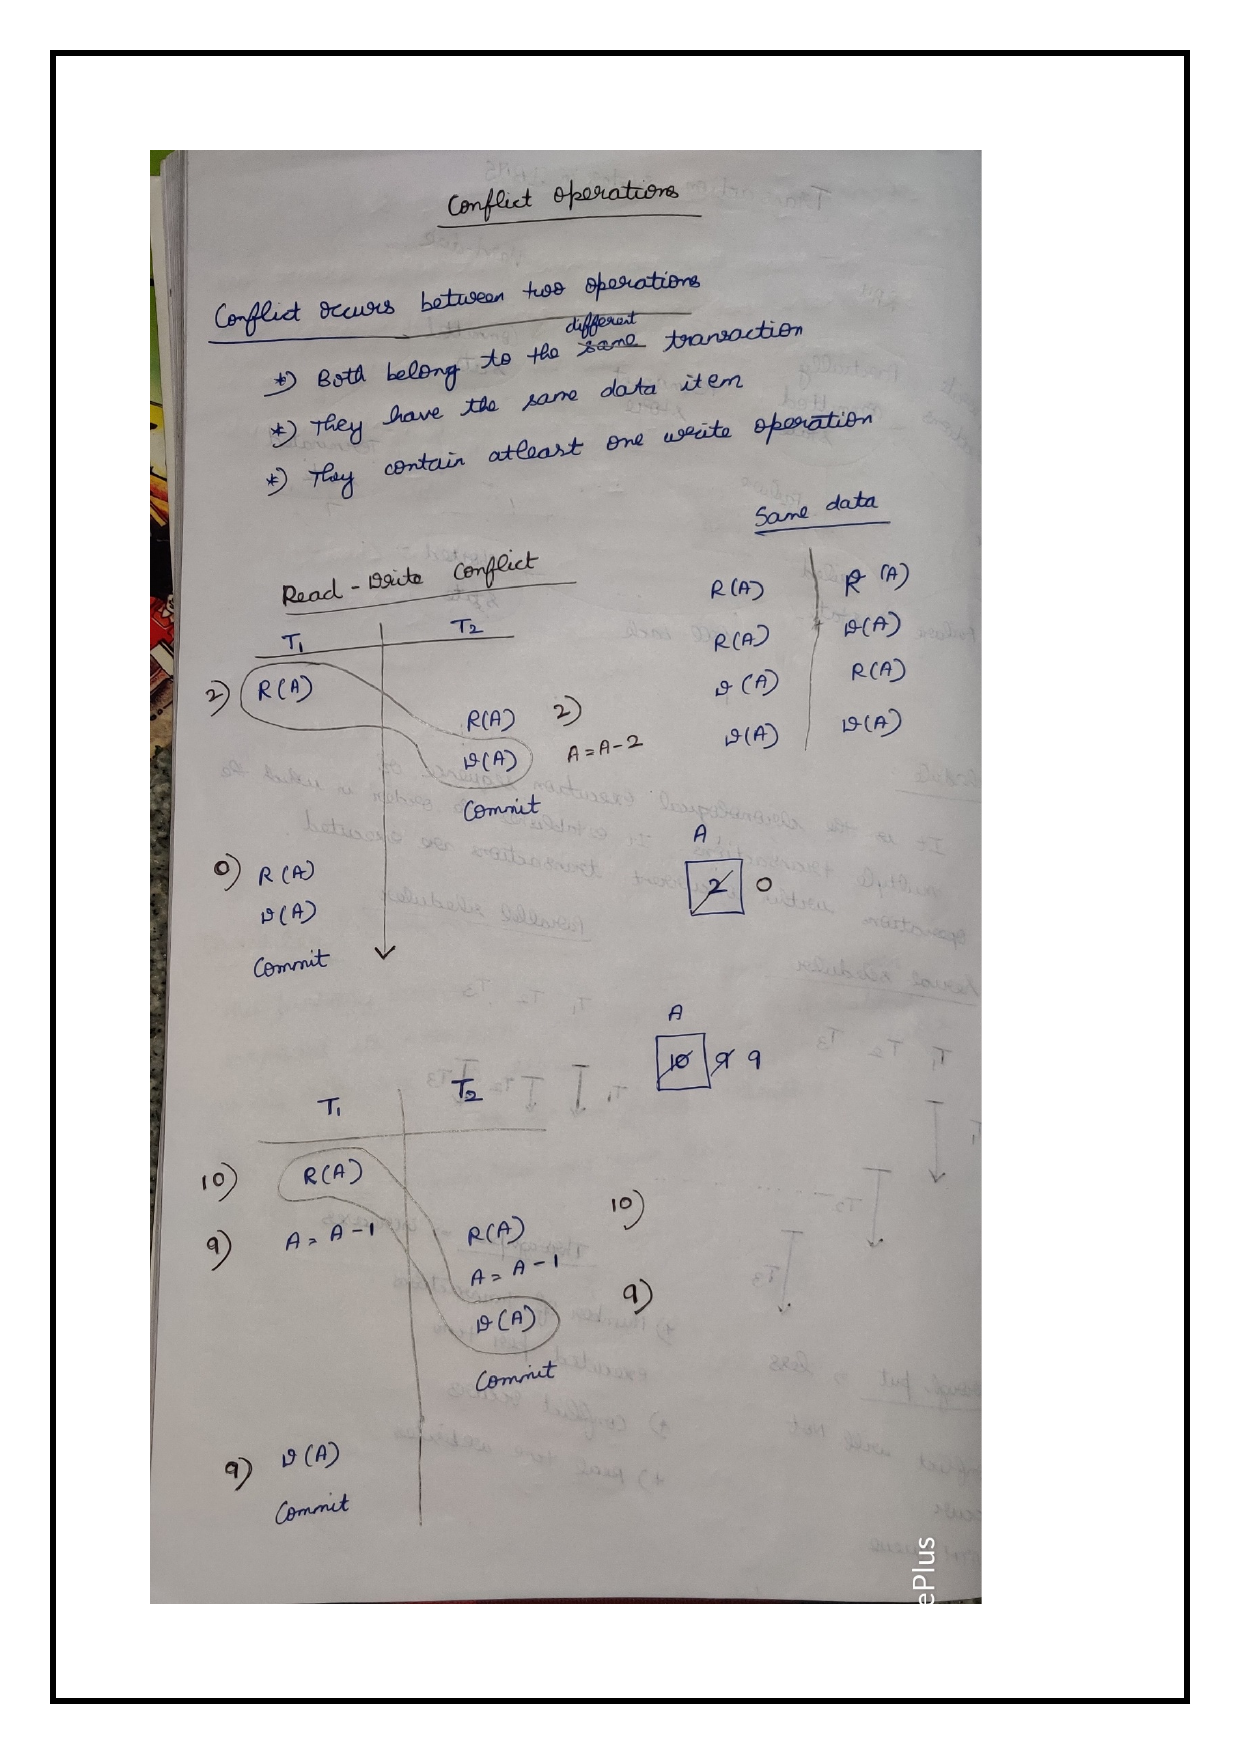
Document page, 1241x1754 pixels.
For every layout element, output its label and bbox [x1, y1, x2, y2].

picture [150, 150, 982, 1604]
